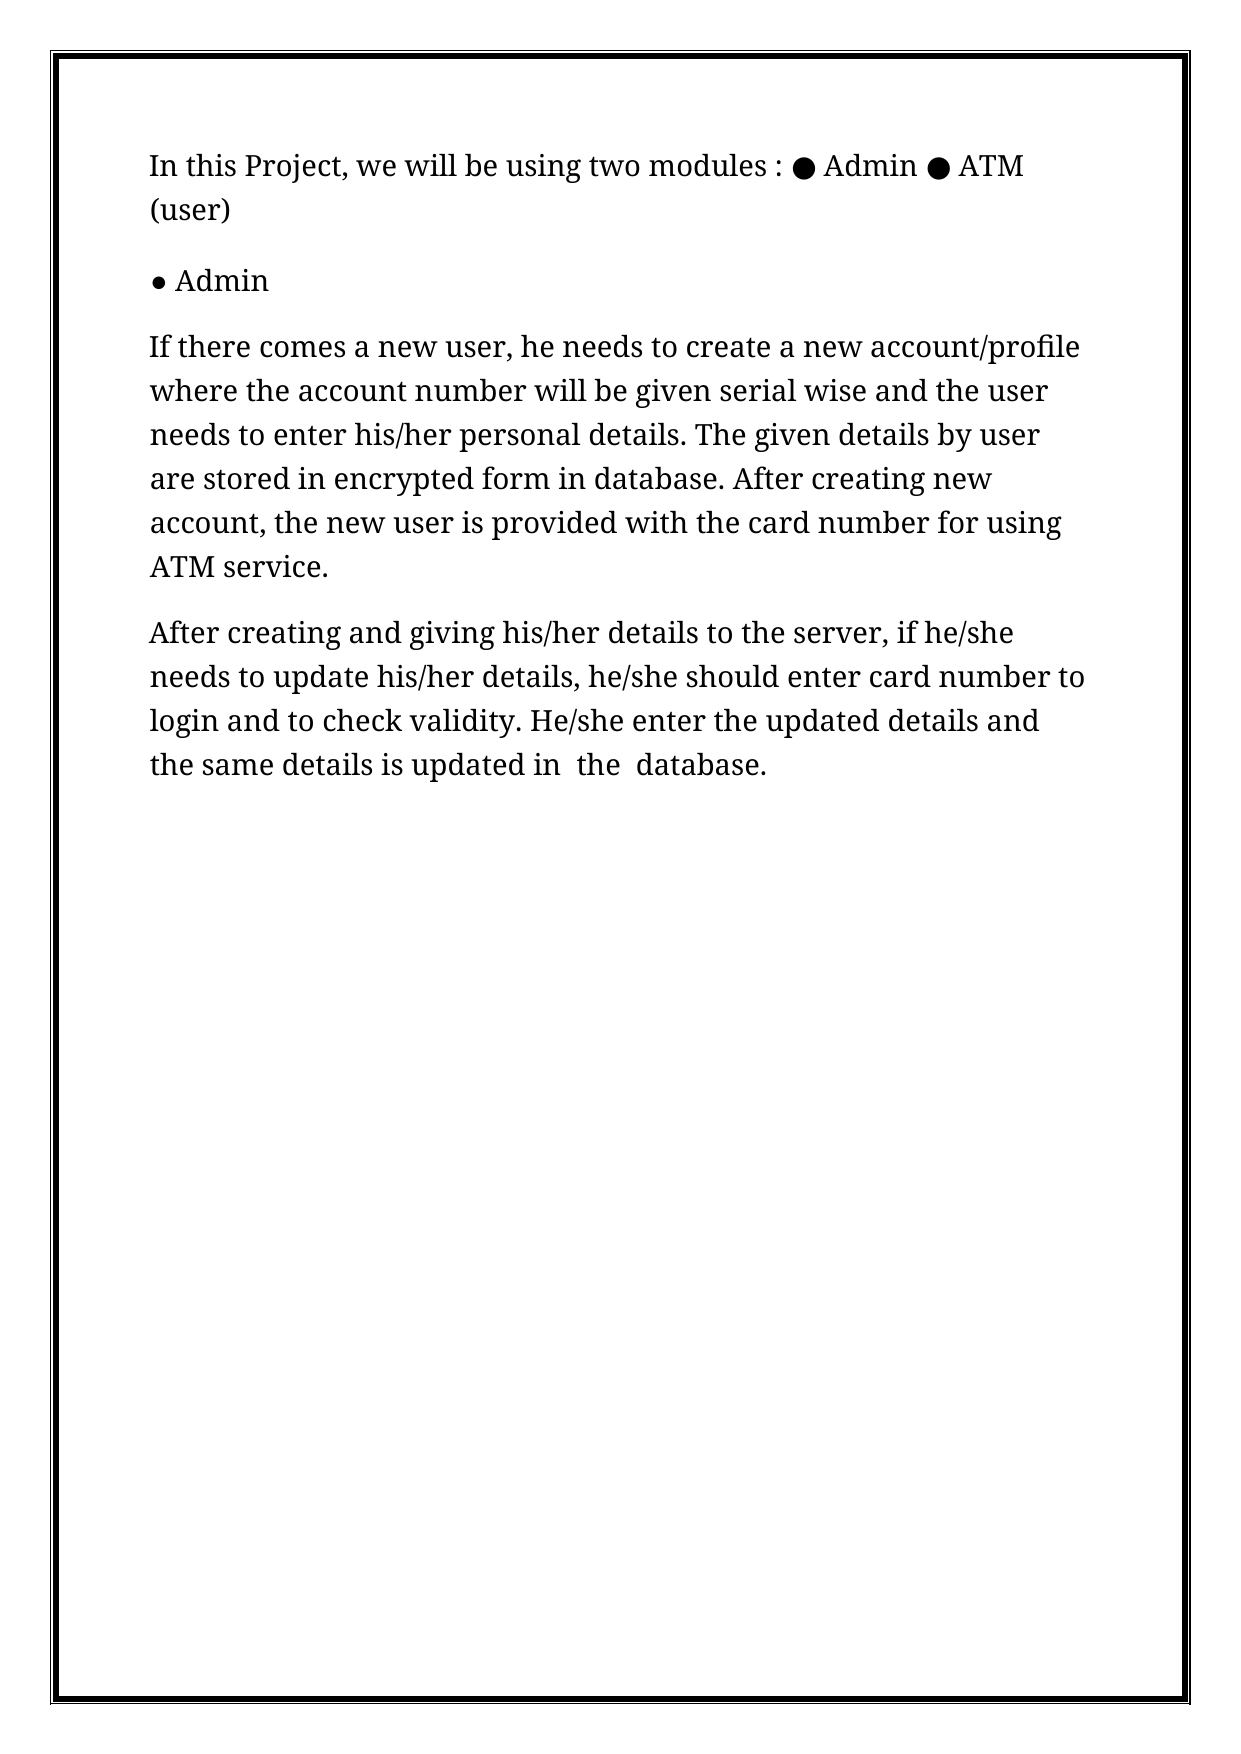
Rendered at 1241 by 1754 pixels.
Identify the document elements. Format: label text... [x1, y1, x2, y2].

text If there comes a new user, he needs to create a new account/profile where the account number will be given serial wise and the user needs to enter his/her personal details. The given details by user are stored in encrypted form in database. After creating new account, the new user is provided with the card number for using ATM service. [148, 327, 1089, 586]
text After creating and giving his/her details to the server, if he/she needs to update his/her details, he/she should enter card number to login and to check validity. He/she enter the updated details and the same details is updated in the database. [148, 613, 1089, 784]
list Admin [150, 261, 1089, 300]
text In this Project, we will be using two modules : ● Admin ● ATM (user) [148, 146, 1089, 229]
